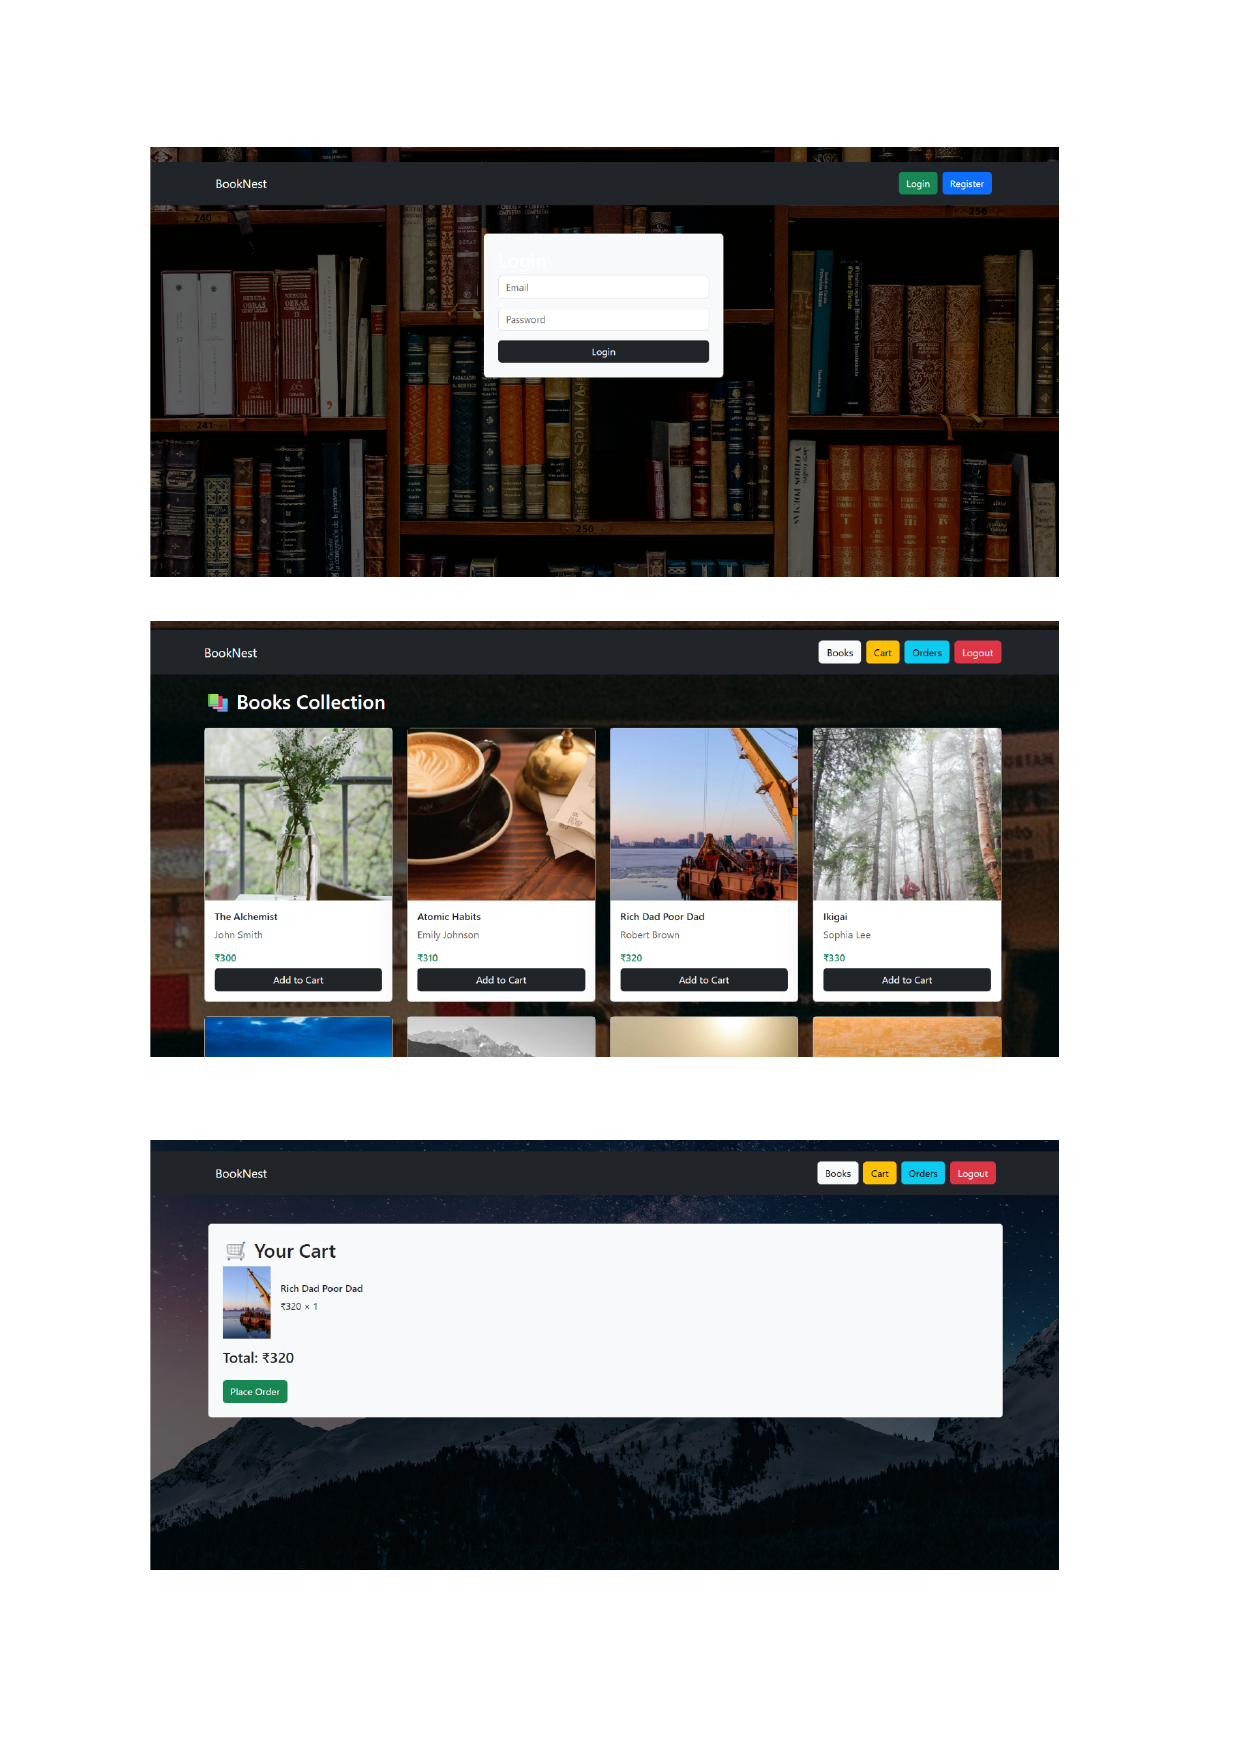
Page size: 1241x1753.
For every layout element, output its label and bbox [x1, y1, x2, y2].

picture [150, 147, 1059, 577]
picture [150, 1140, 1059, 1570]
picture [150, 621, 1059, 1057]
